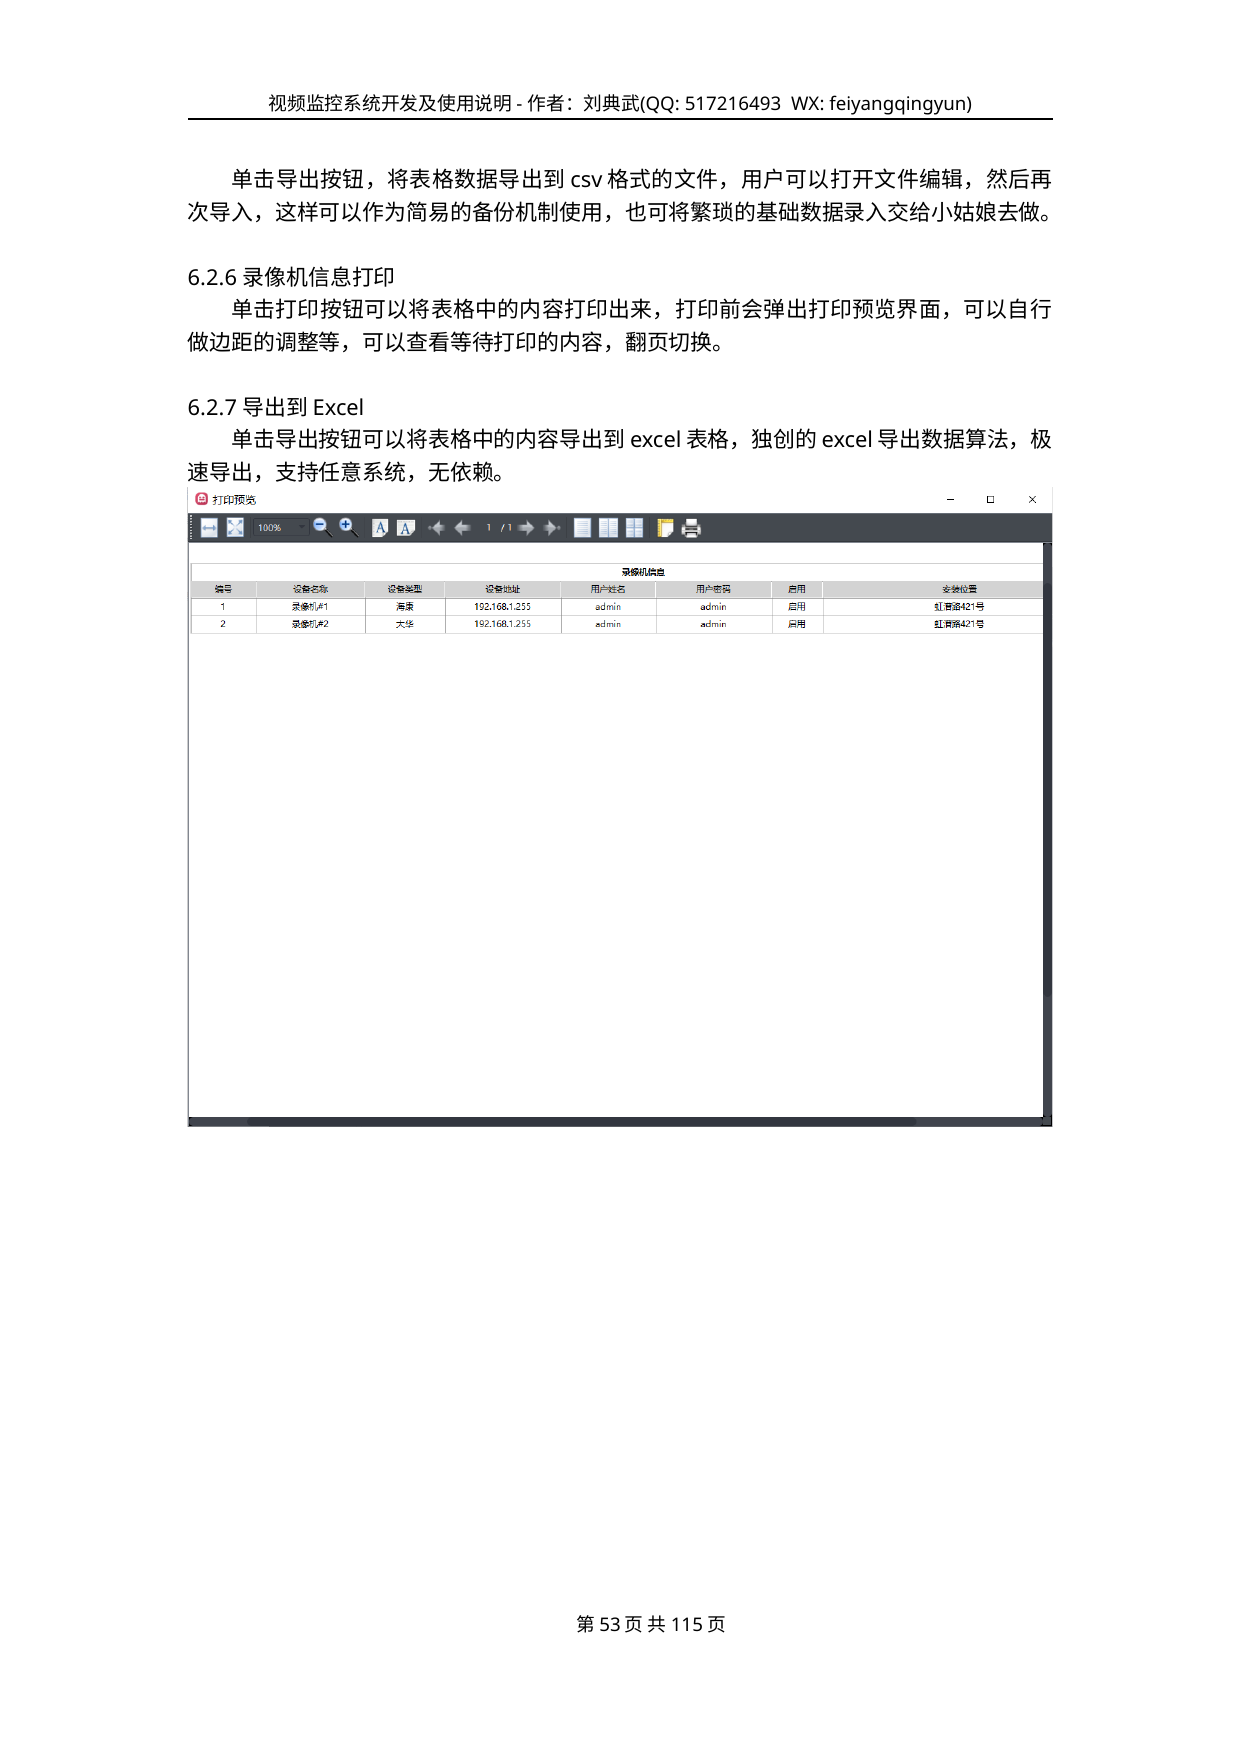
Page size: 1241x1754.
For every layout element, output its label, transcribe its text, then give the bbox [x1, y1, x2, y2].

text 6.2.6 录像机信息打印 [187, 259, 1053, 292]
text 6.2.7 导出到Excel [187, 389, 1053, 422]
text 单击导出按钮，将表格数据导出到csv格式的文件，用户可以打开文件编辑，然后再次导入，这样可以作为简易的备份机制使用，也可将繁琐的基础数据录入交给小姑娘去做。 [187, 162, 1053, 227]
text 单击打印按钮可以将表格中的内容打印出来，打印前会弹出打印预览界面，可以自行做边距的调整等，可以查看等待打印的内容，翻页切换。 [187, 292, 1053, 357]
picture [187, 487, 1053, 1127]
text 单击导出按钮可以将表格中的内容导出到excel表格，独创的excel导出数据算法，极速导出，支持任意系统，无依赖。 [187, 422, 1053, 487]
